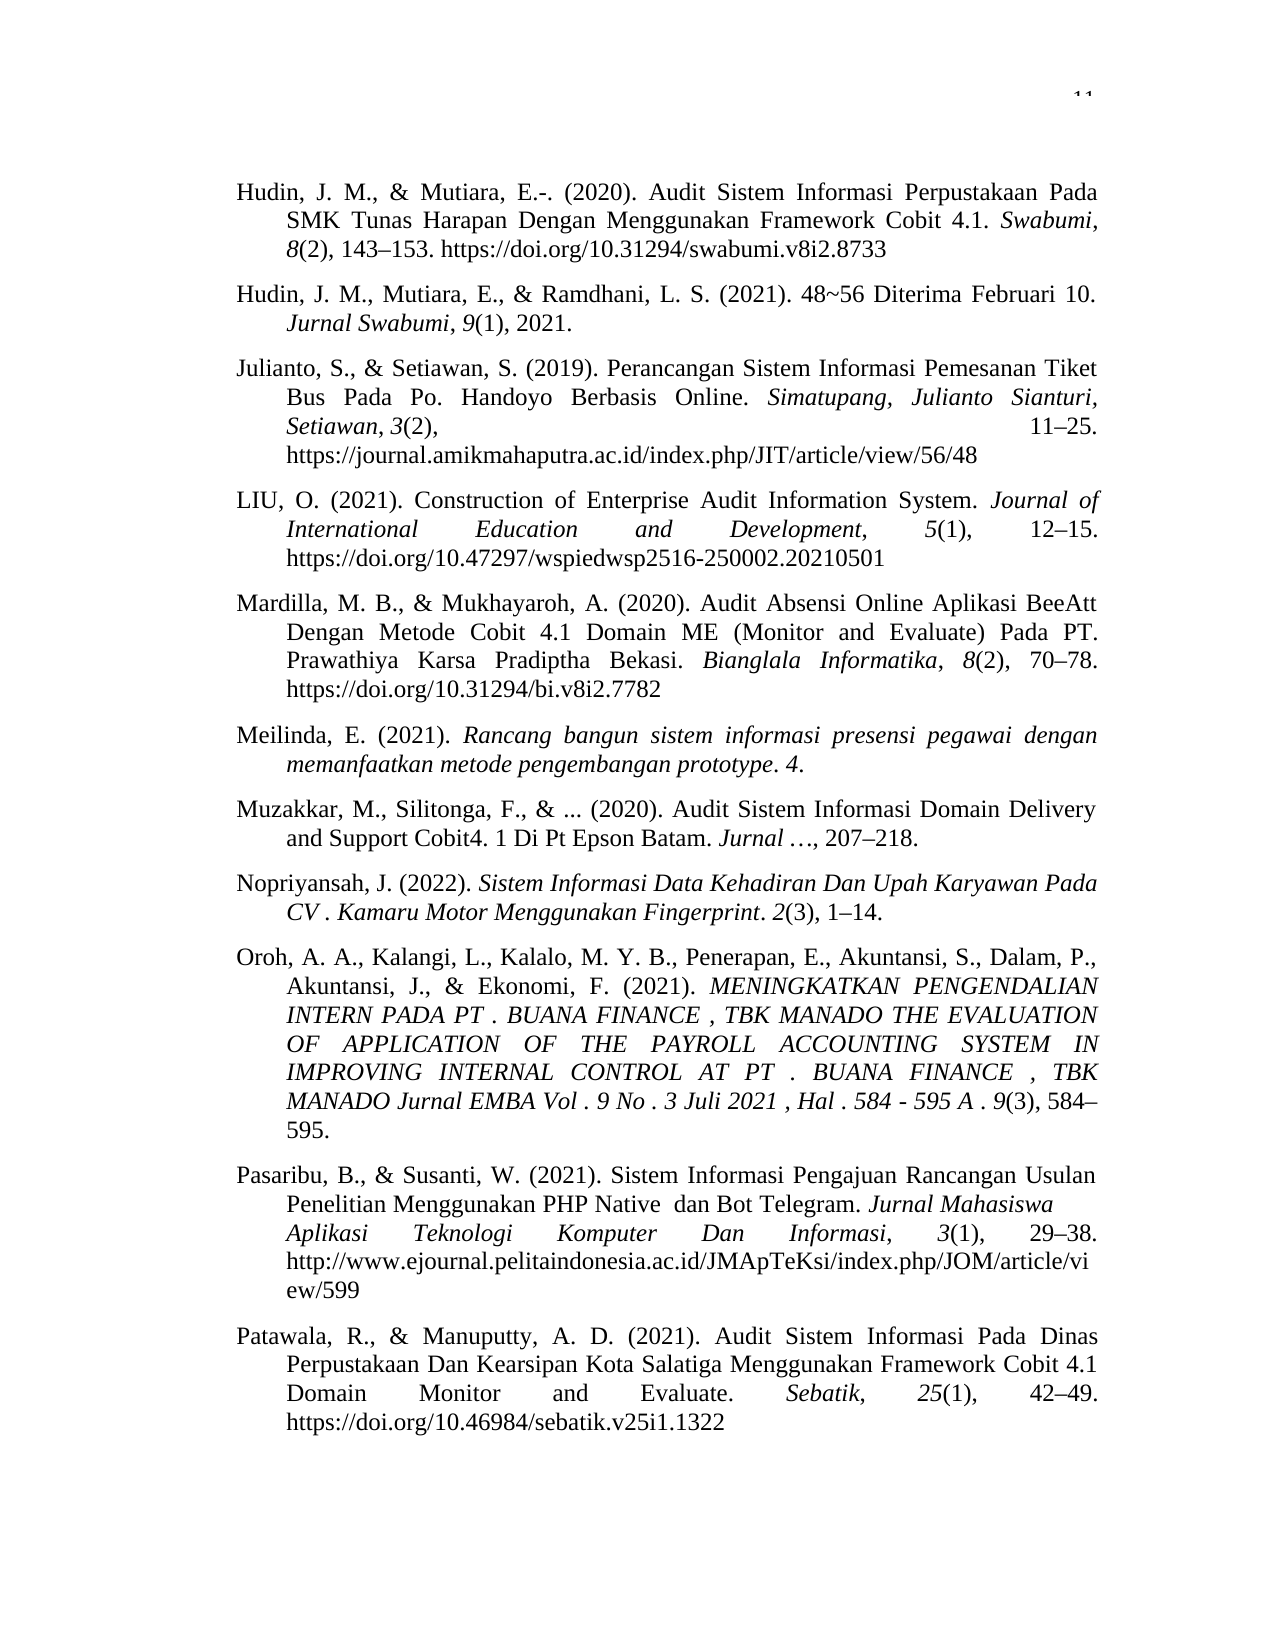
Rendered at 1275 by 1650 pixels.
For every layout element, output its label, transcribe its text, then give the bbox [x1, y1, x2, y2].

text Muzakkar, M., Silitonga, F., & ... (2020). Audit Sistem Informasi Domain Delivery and Support Cobit4. 1 Di Pt Epson Batam. Jurnal …, 207–218. [236, 794, 1098, 852]
text Mardilla, M. B., & Mukhayaroh, A. (2020). Audit Absensi Online Aplikasi BeeAtt Dengan Metode Cobit 4.1 Domain ME (Monitor and Evaluate) Pada PT. Prawathiya Karsa Pradiptha Bekasi. Bianglala Informatika, 8(2), 70–78. https://doi.org/10.31294/bi.v8i2.7782 [236, 588, 1098, 703]
text Nopriyansah, J. (2022). Sistem Informasi Data Kehadiran Dan Upah Karyawan Pada CV . Kamaru Motor Menggunakan Fingerprint. 2(3), 1–14. [236, 868, 1098, 926]
text Patawala, R., & Manuputty, A. D. (2021). Audit Sistem Informasi Pada Dinas Perpustakaan Dan Kearsipan Kota Salatiga Menggunakan Framework Cobit 4.1 Domain Monitor and Evaluate. Sebatik, 25(1), 42–49. https://doi.org/10.46984/sebatik.v25i1.1322 [236, 1321, 1098, 1436]
text Pasaribu, B., & Susanti, W. (2021). Sistem Informasi Pengajuan Rancangan Usulan Penelitian Menggunakan PHP Native dan Bot Telegram. Jurnal Mahasiswa Aplikasi Teknologi Komputer Dan Informasi, 3(1), 29–38. http://www.ejournal.pelitaindonesia.ac.id/JMApTeKsi/index.php/JOM/article/vi ew/599 [236, 1160, 1098, 1304]
text Meilinda, E. (2021). Rancang bangun sistem informasi presensi pegawai dengan memanfaatkan metode pengembangan prototype. 4. [236, 720, 1098, 777]
text Hudin, J. M., Mutiara, E., & Ramdhani, L. S. (2021). 48~56 Diterima Februari 10. [236, 279, 1146, 308]
text Oroh, A. A., Kalangi, L., Kalalo, M. Y. B., Penerapan, E., Akuntansi, S., Dalam, P., Akuntansi, J., & Ekonomi, F. (2021). MENINGKATKAN PENGENDALIAN INTERN PADA PT . BUANA FINANCE , TBK MANADO THE EVALUATION OF APPLICATION OF THE PAYROLL ACCOUNTING SYSTEM IN IMPROVING INTERNAL CONTROL AT PT . BUANA FINANCE , TBK MANADO Jurnal EMBA Vol . 9 No . 3 Juli 2021 , Hal . 584 - 595 A . 9(3), 584– [236, 942, 1098, 1115]
text Jurnal Swabumi, 9(1), 2021. [286, 308, 1146, 337]
text https://journal.amikmahaputra.ac.id/index.php/JIT/article/view/56/48 [286, 440, 1146, 468]
text LIU, O. (2021). Construction of Enterprise Audit Information System. Journal of International Education and Development, 5(1), 12–15. https://doi.org/10.47297/wspiedwsp2516-250002.20210501 [236, 485, 1098, 572]
text 595. [286, 1115, 1146, 1144]
text Julianto, S., & Setiawan, S. (2019). Perancangan Sistem Informasi Pemesanan Tiket Bus Pada Po. Handoyo Berbasis Online. Simatupang, Julianto Sianturi, Setiawan, 3(2), 11–25. [236, 353, 1098, 440]
text Hudin, J. M., & Mutiara, E.-. (2020). Audit Sistem Informasi Perpustakaan Pada SMK Tunas Harapan Dengan Menggunakan Framework Cobit 4.1. Swabumi, 8(2), 143–153. https://doi.org/10.31294/swabumi.v8i2.8733 [236, 177, 1098, 263]
